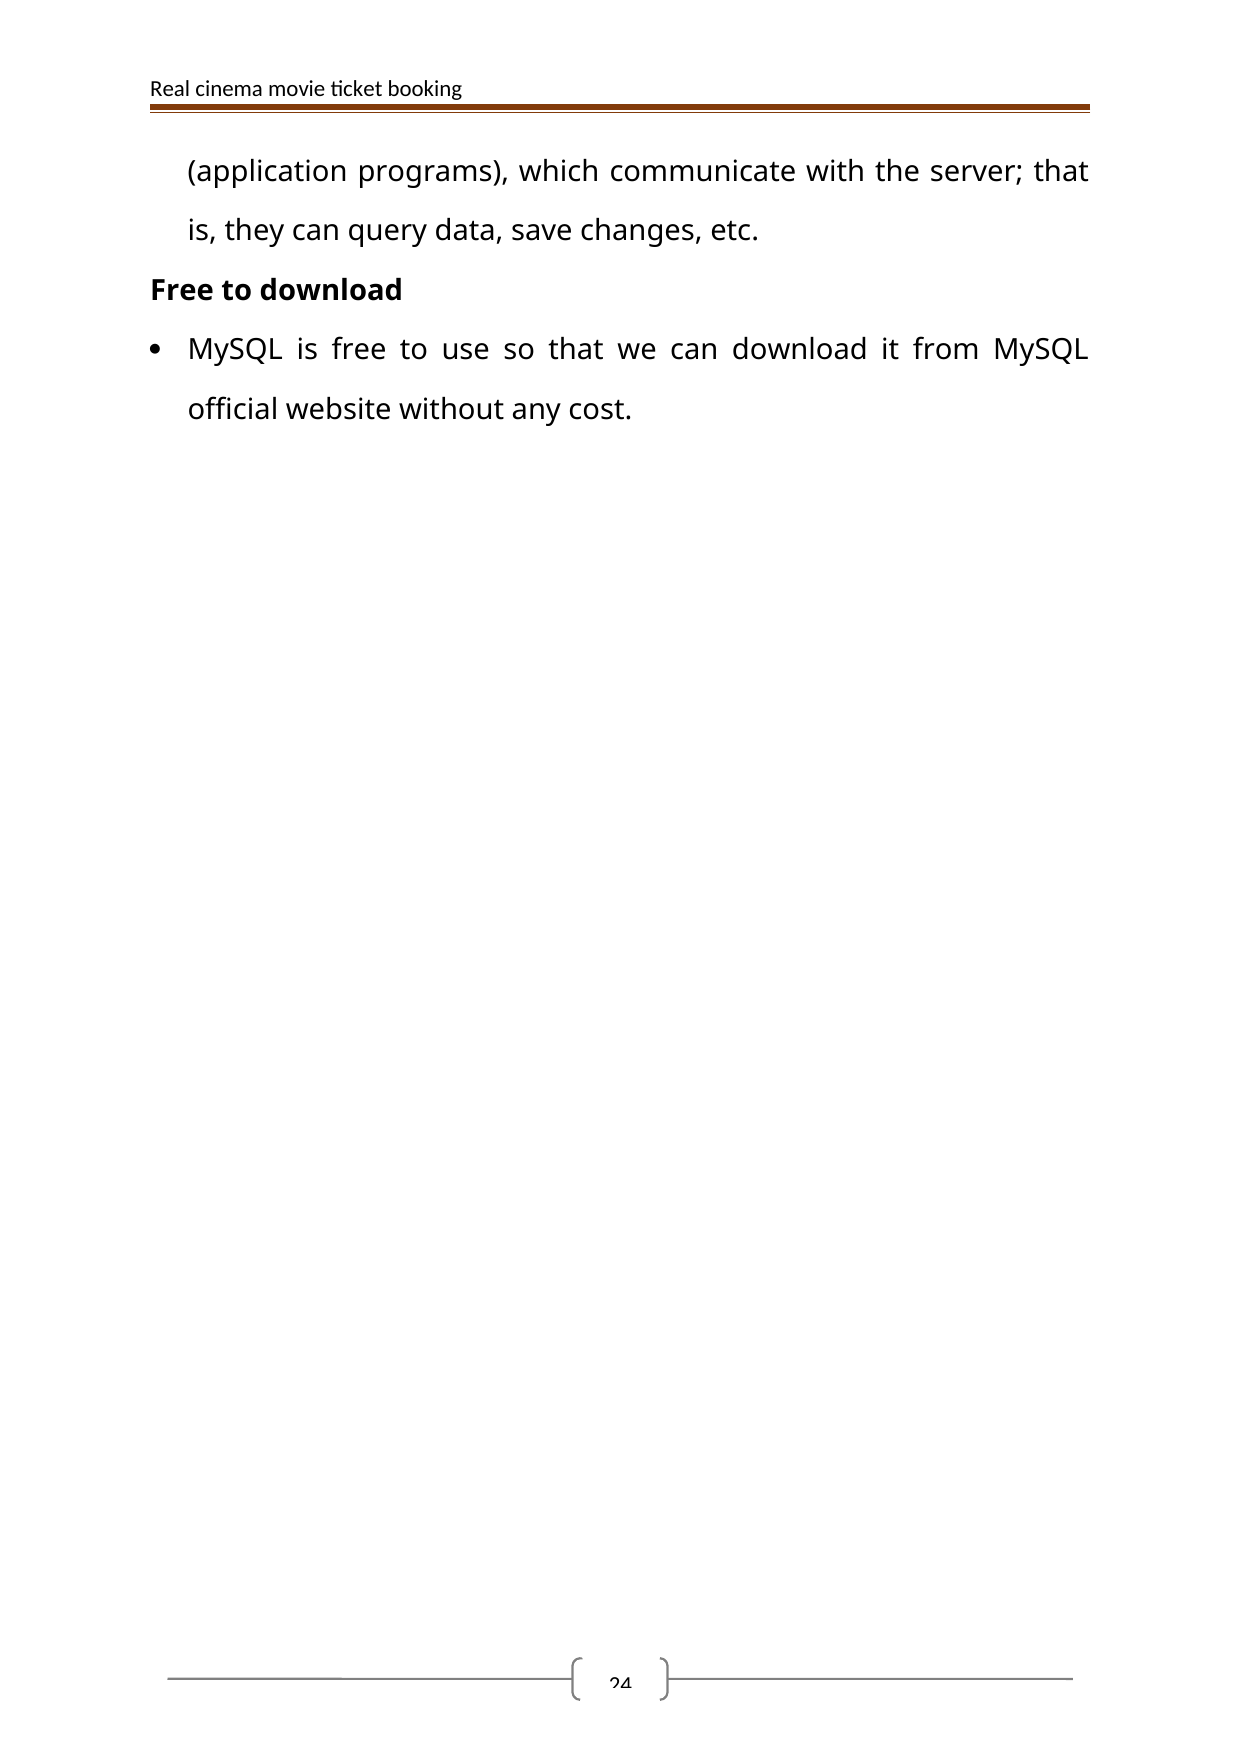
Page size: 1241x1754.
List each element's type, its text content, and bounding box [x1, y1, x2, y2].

list MySQL is free to use so that we can download it from MySQL official website without any cost. [150, 328, 1090, 428]
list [150, 150, 1090, 249]
text Free to download [150, 269, 1090, 309]
